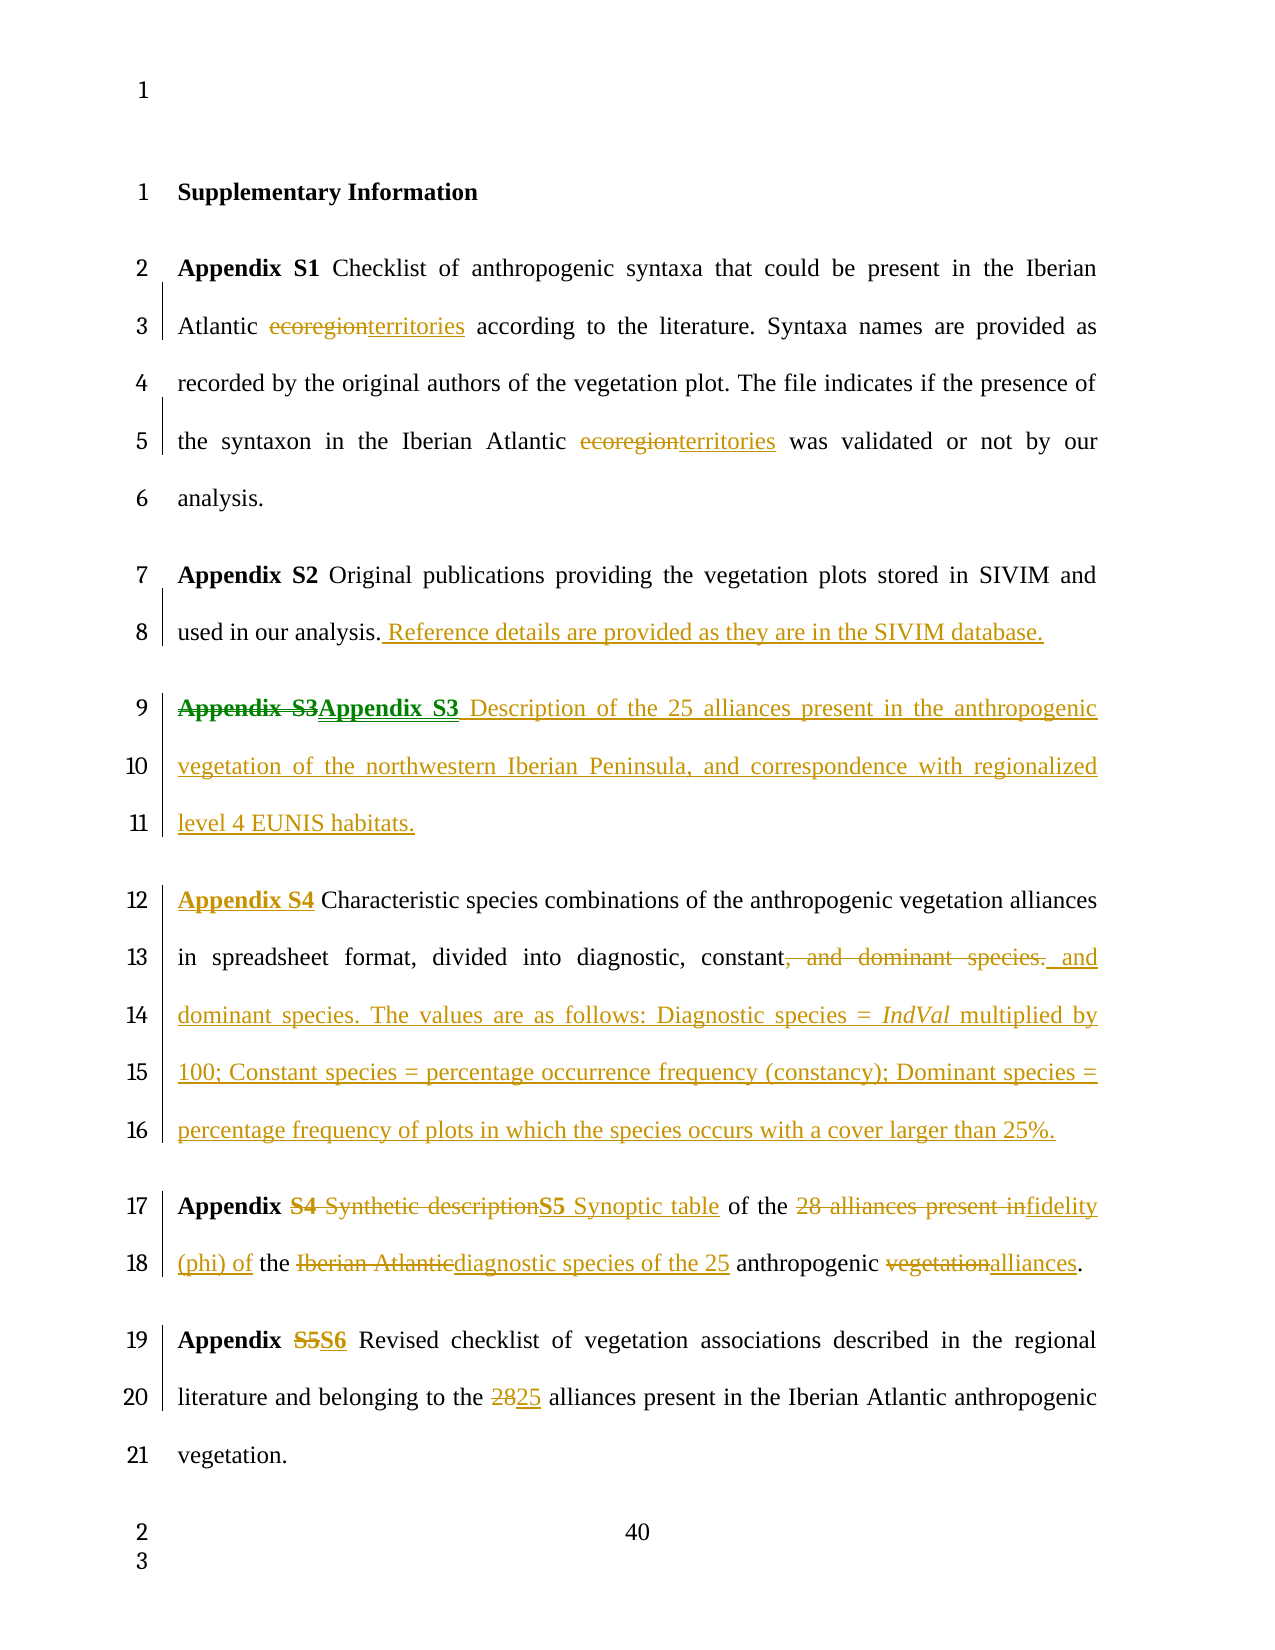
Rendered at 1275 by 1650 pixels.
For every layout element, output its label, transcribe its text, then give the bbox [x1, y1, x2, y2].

text Characteristic species combinations of the anthropogenic vegetation alliances in spreadsheet format, divided into diagnostic, constant [177, 1026, 1098, 1082]
text Appendix of the the anthropogenic . [177, 1191, 1098, 1277]
text Characteristic species combinations of the anthropogenic vegetation alliances in spreadsheet format, divided into diagnostic, constant [177, 1083, 1098, 1143]
text Characteristic species combinations of the anthropogenic vegetation alliances in spreadsheet format, divided into diagnostic, constant [177, 885, 1098, 1025]
text Appendix Revised checklist of vegetation associations described in the regional literature and belonging to the alliances present in the Iberian Atlantic anthropogenic vegetation. [177, 1325, 1098, 1468]
text Appendix S1 Checklist of anthropogenic syntaxa that could be present in the Iberian Atlantic according to the literature. Syntaxa names are provided as recorded by the original authors of the vegetation plot. The file indicates if the presence of the syntaxon in the Iberian Atlantic was validated or not by our analysis. [177, 253, 1098, 512]
subtitle Supplementary Information [177, 177, 1098, 206]
text Appendix S2 Original publications providing the vegetation plots stored in SIVIM and used in our analysis. [177, 560, 1098, 646]
